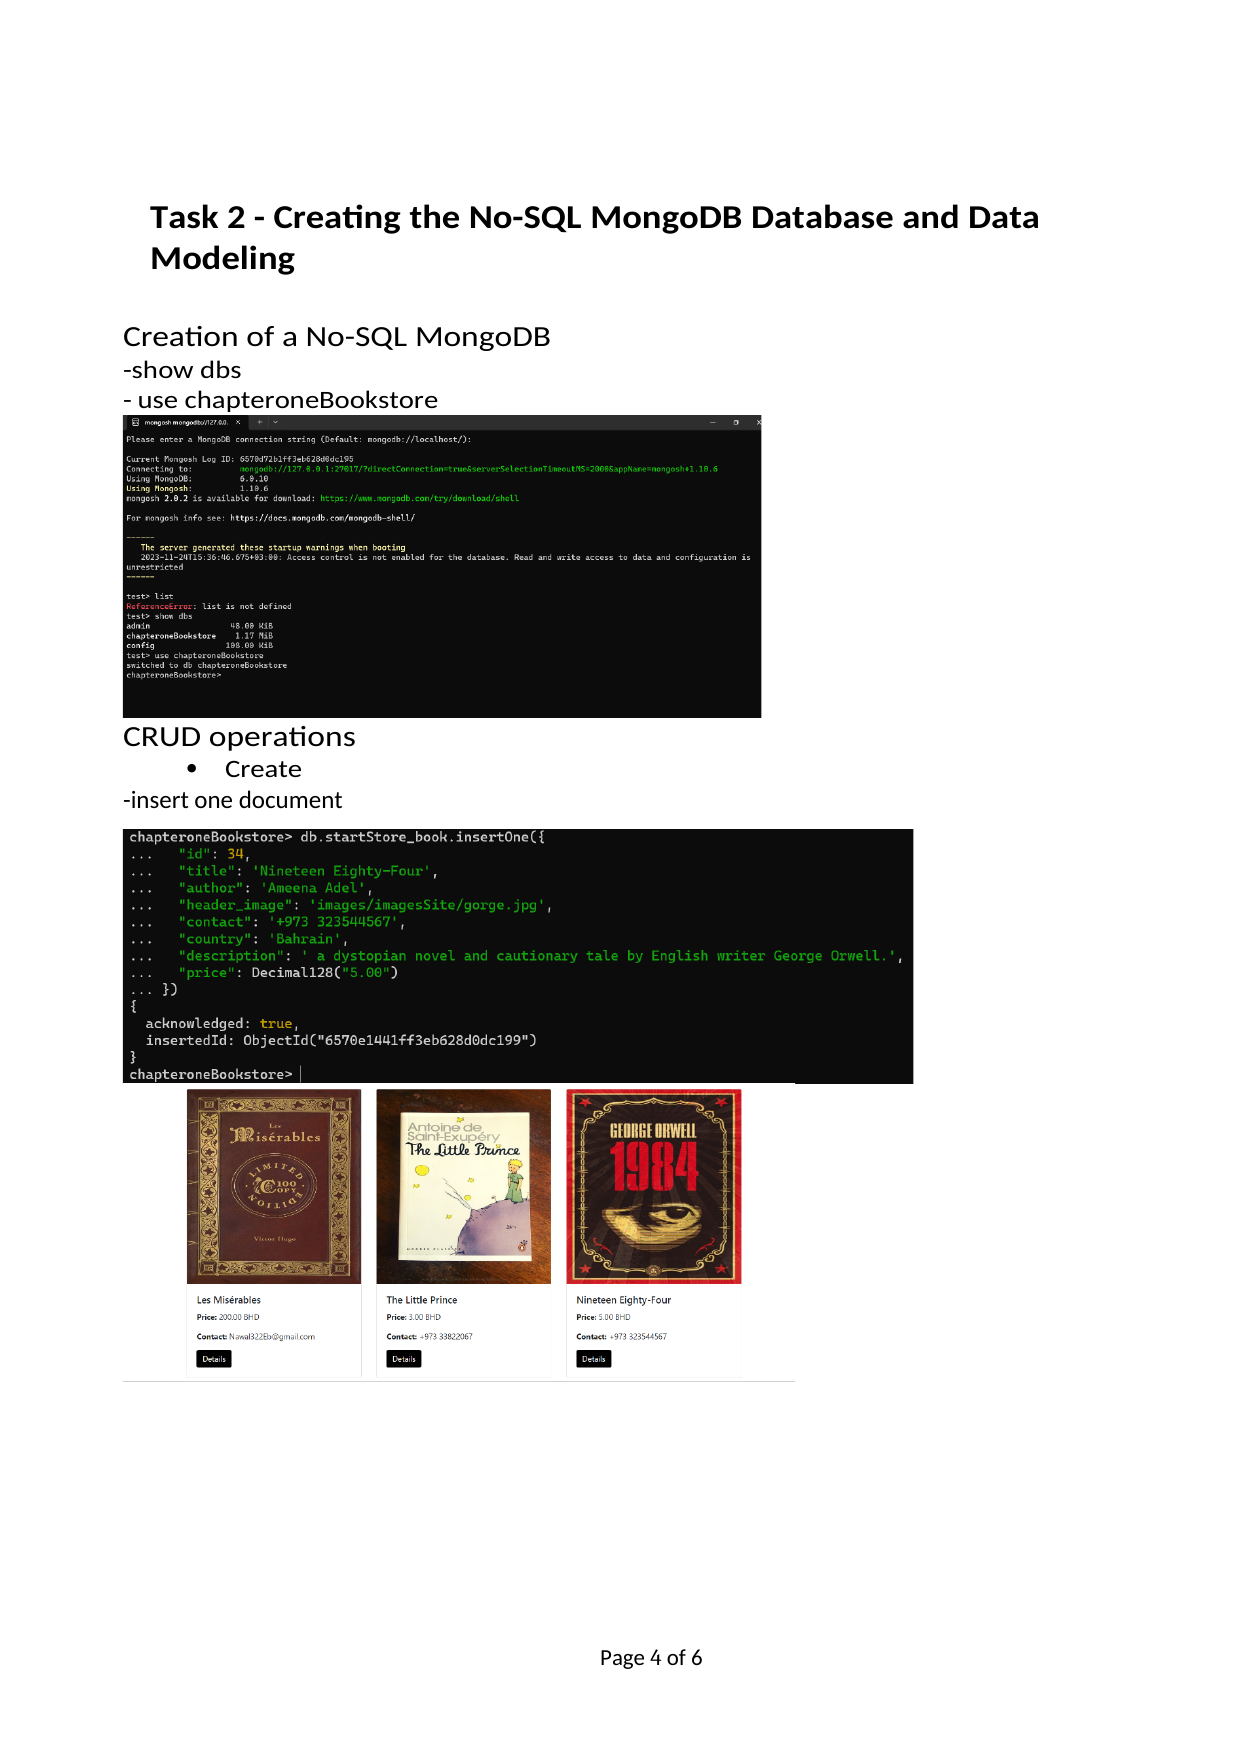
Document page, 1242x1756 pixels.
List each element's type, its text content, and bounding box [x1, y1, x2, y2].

picture [122, 829, 914, 1382]
text -show dbs [123, 354, 1177, 384]
subtitle Creation of a No-SQL MongoDB [123, 318, 1177, 354]
subtitle Create [187, 753, 1177, 784]
subtitle Task 2 - Creating the No-SQL MongoDB Database and Data Modeling [150, 196, 1177, 278]
picture [122, 415, 762, 718]
text - use chapteroneBookstore [123, 384, 1177, 415]
subtitle CRUD operations [123, 718, 1177, 753]
text -insert one document [123, 784, 1177, 814]
